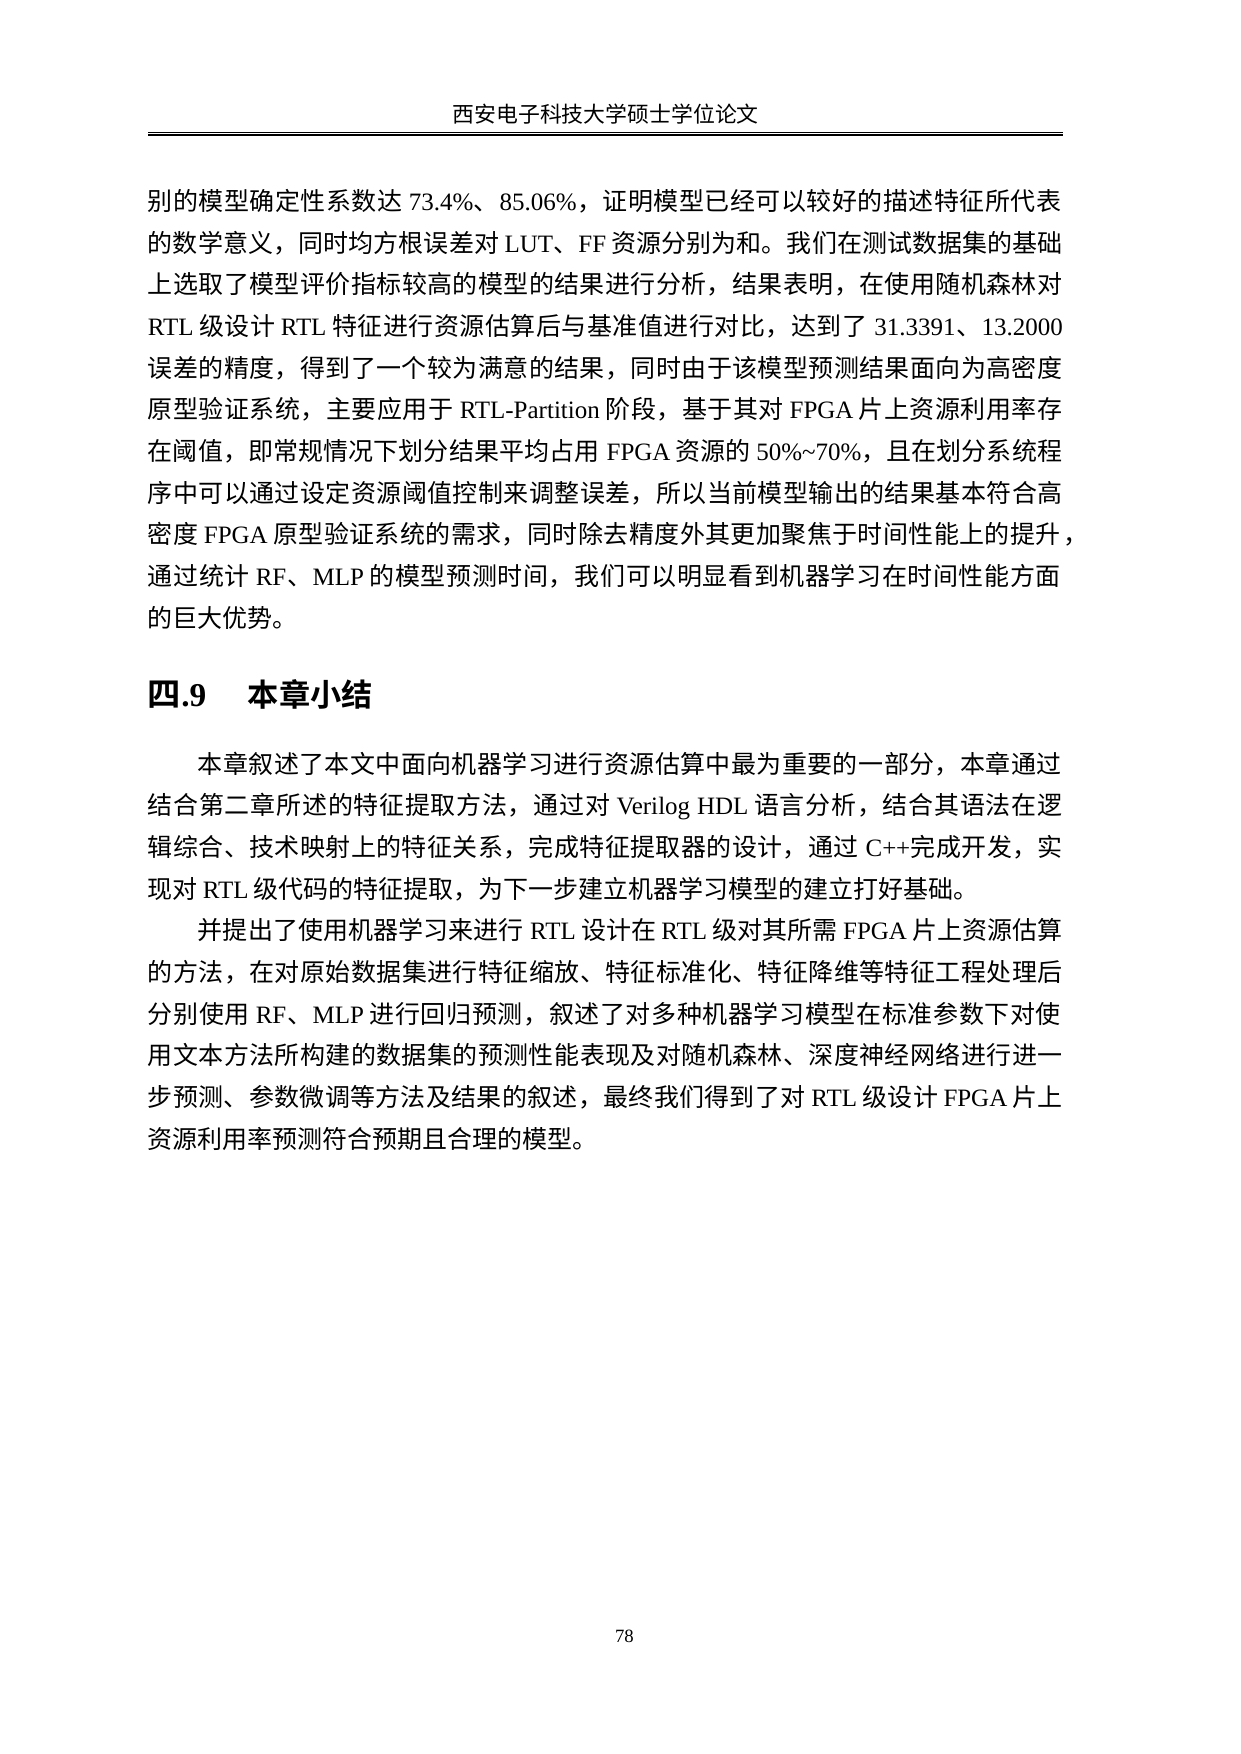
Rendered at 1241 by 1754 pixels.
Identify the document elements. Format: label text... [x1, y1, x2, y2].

text 并提出了使用机器学习来进行RTL设计在RTL级对其所需FPGA片上资源估算的方法，在对原始数据集进行特征缩放、特征标准化、特征降维等特征工程处理后分别使用RF、MLP进行回归预测，叙述了对多种机器学习模型在标准参数下对使用文本方法所构建的数据集的预测性能表现及对随机森林、深度神经网络进行进一步预测、参数微调等方法及结果的叙述，最终我们得到了对RTL级设计FPGA片上资源利用率预测符合预期且合理的模型。 [148, 906, 1063, 1156]
text 本章叙述了本文中面向机器学习进行资源估算中最为重要的一部分，本章通过结合第二章所述的特征提取方法，通过对Verilog HDL语言分析，结合其语法在逻辑综合、技术映射上的特征关系，完成特征提取器的设计，通过C++完成开发，实现对RTL级代码的特征提取，为下一步建立机器学习模型的建立打好基础。 [148, 740, 1063, 906]
subtitle 本章小结 [148, 673, 1063, 715]
